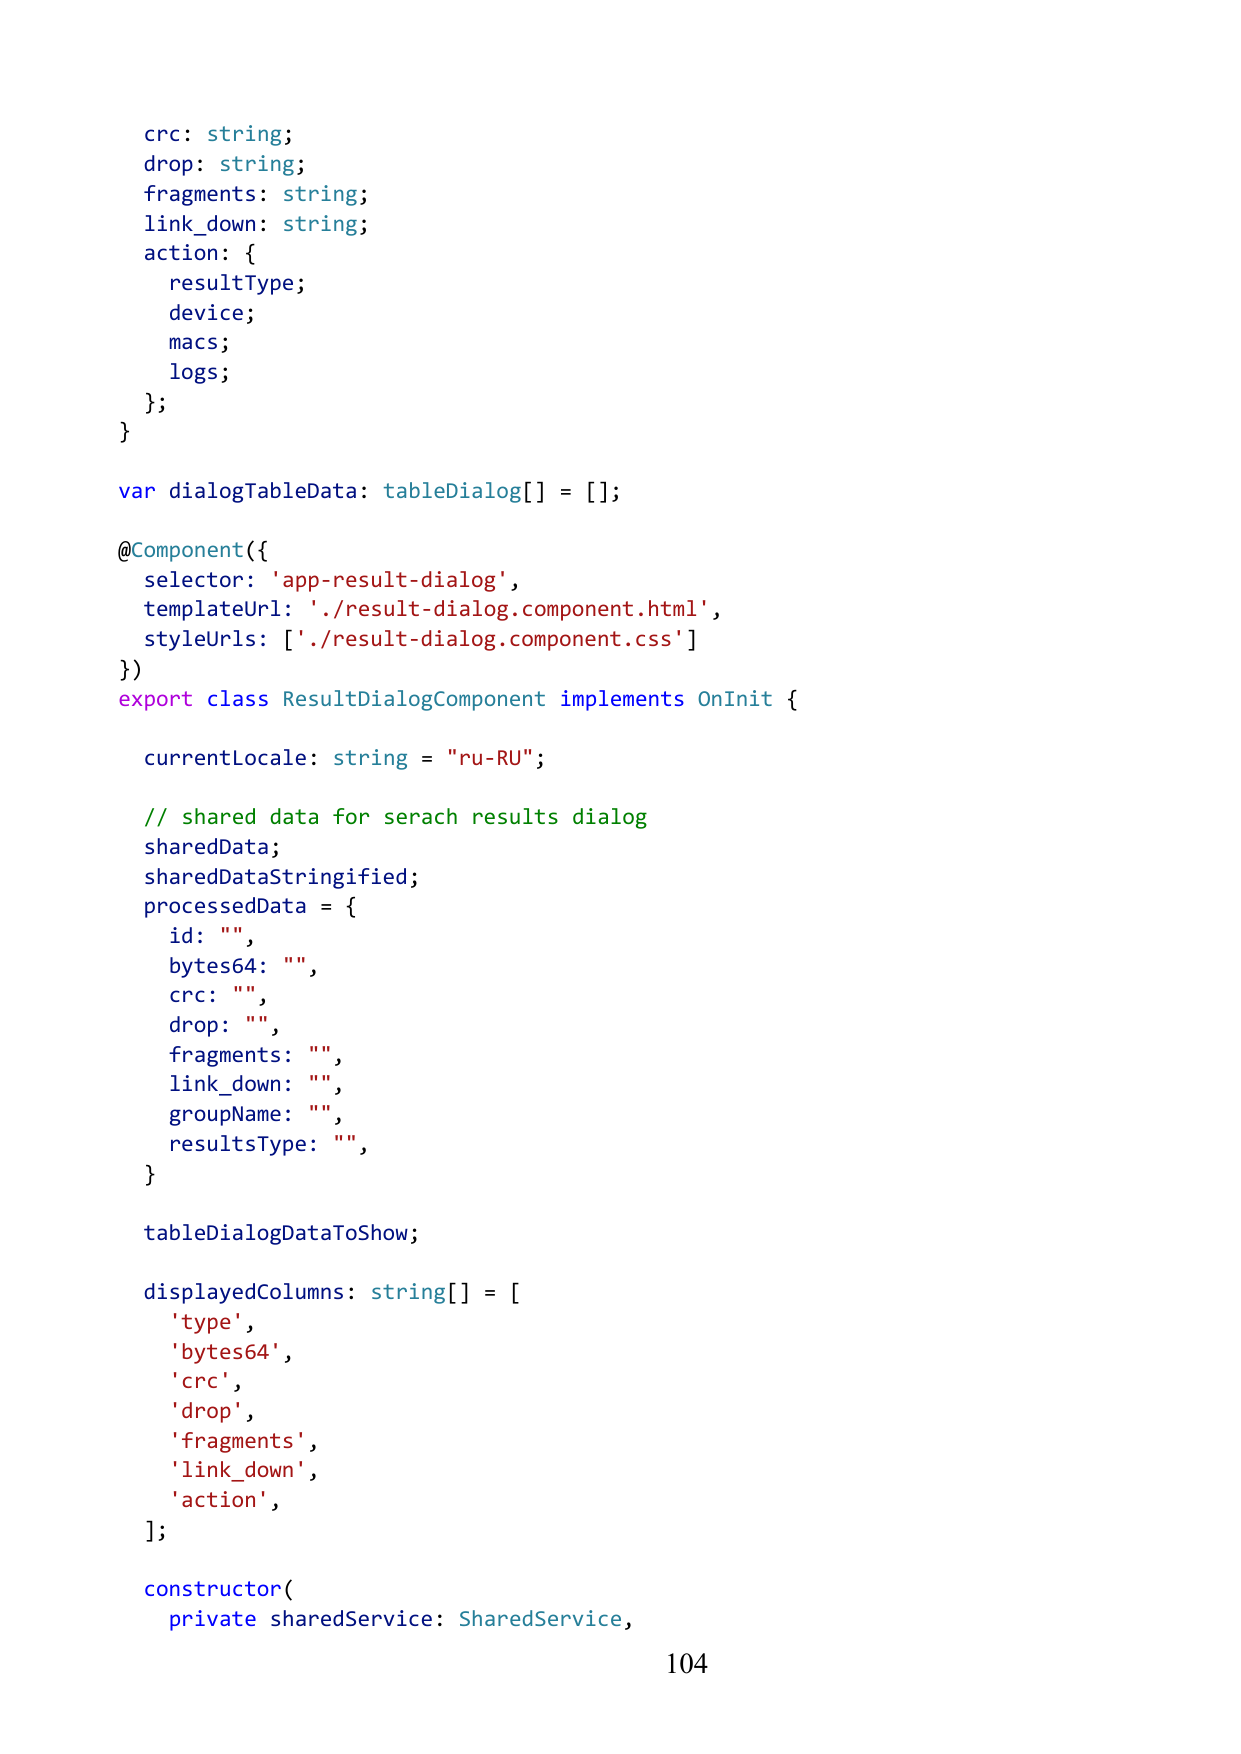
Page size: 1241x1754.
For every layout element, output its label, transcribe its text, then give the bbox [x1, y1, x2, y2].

text selector: 'app-result-dialog', [118, 563, 1181, 593]
text macs; [118, 326, 1181, 356]
text ]; [118, 1513, 1181, 1543]
text fragments: "", [118, 1038, 1181, 1068]
text tableDialogDataToShow; [118, 1217, 1181, 1246]
text private sharedService: SharedService, [118, 1602, 1181, 1632]
text drop: "", [118, 1009, 1181, 1038]
text sharedDataStringified; [118, 860, 1181, 890]
text drop: string; [118, 148, 1181, 177]
text fragments: string; [118, 177, 1181, 207]
text constructor( [118, 1573, 1181, 1602]
text 'action', [118, 1484, 1181, 1513]
text } [118, 1157, 1181, 1187]
text crc: string; [118, 118, 1181, 148]
text processedData = { [118, 890, 1181, 920]
text var dialogTableData: tableDialog[] = []; [118, 474, 1181, 504]
text logs; [118, 356, 1181, 385]
text currentLocale: string = "ru-RU"; [118, 742, 1181, 771]
text @Component({ [118, 534, 1181, 563]
text templateUrl: './result-dialog.component.html', [118, 593, 1181, 623]
text resultsType: "", [118, 1127, 1181, 1157]
text 'bytes64', [118, 1335, 1181, 1365]
text 'crc', [118, 1365, 1181, 1395]
text action: { [118, 237, 1181, 267]
text id: "", [118, 920, 1181, 949]
text link_down: "", [118, 1068, 1181, 1098]
text link_down: string; [118, 207, 1181, 237]
text }; [118, 385, 1181, 415]
text resultType; [118, 267, 1181, 296]
text 'drop', [118, 1395, 1181, 1424]
text } [118, 415, 1181, 445]
text crc: "", [118, 979, 1181, 1009]
text export class ResultDialogComponent implements OnInit { [118, 682, 1181, 712]
text displayedColumns: string[] = [ [118, 1276, 1181, 1306]
text // shared data for serach results dialog [118, 801, 1181, 831]
text 'fragments', [118, 1424, 1181, 1454]
text 'type', [118, 1306, 1181, 1335]
text styleUrls: ['./result-dialog.component.css'] [118, 623, 1181, 652]
text sharedData; [118, 831, 1181, 860]
text bytes64: "", [118, 949, 1181, 979]
text }) [118, 652, 1181, 682]
text 'link_down', [118, 1454, 1181, 1484]
text groupName: "", [118, 1098, 1181, 1127]
text device; [118, 296, 1181, 326]
